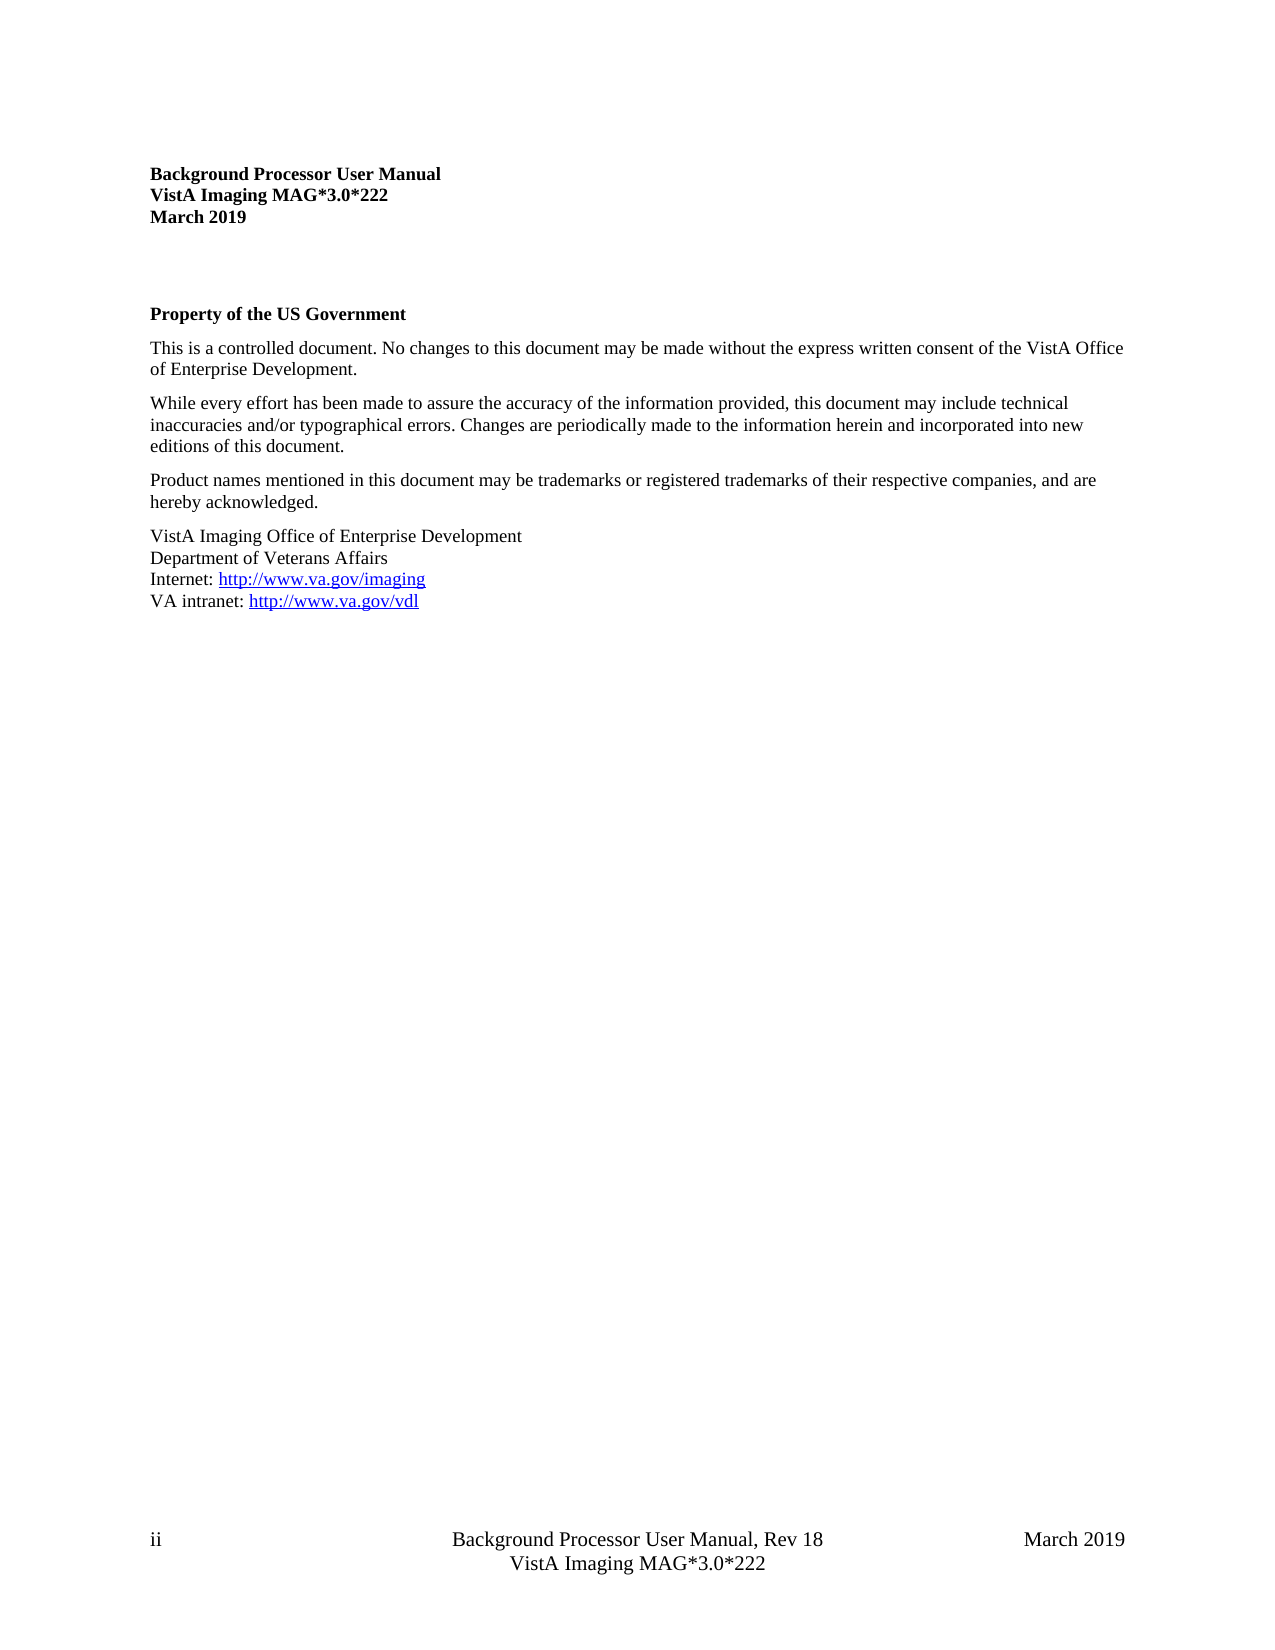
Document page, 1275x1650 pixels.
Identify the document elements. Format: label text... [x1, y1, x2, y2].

text VistA Imaging Office of Enterprise Development Department of Veterans Affairs Internet: http://www.va.gov/imaging VA intranet: http://www.va.gov/vdl [150, 525, 1125, 611]
text Property of the US Government [150, 302, 1125, 324]
text Background Processor User Manual VistA Imaging MAG*3.0*222 March 2019 [150, 162, 1125, 256]
text This is a controlled document. No changes to this document may be made without the express written consent of the VistA Office of Enterprise Development. [150, 337, 1125, 380]
text Product names mentioned in this document may be trademarks or registered trademarks of their respective companies, and are hereby acknowledged. [150, 469, 1125, 512]
text While every effort has been made to assure the accuracy of the information provided, this document may include technical inaccuracies and/or typographical errors. Changes are periodically made to the information herein and incorporated into new editions of this document. [150, 392, 1125, 457]
